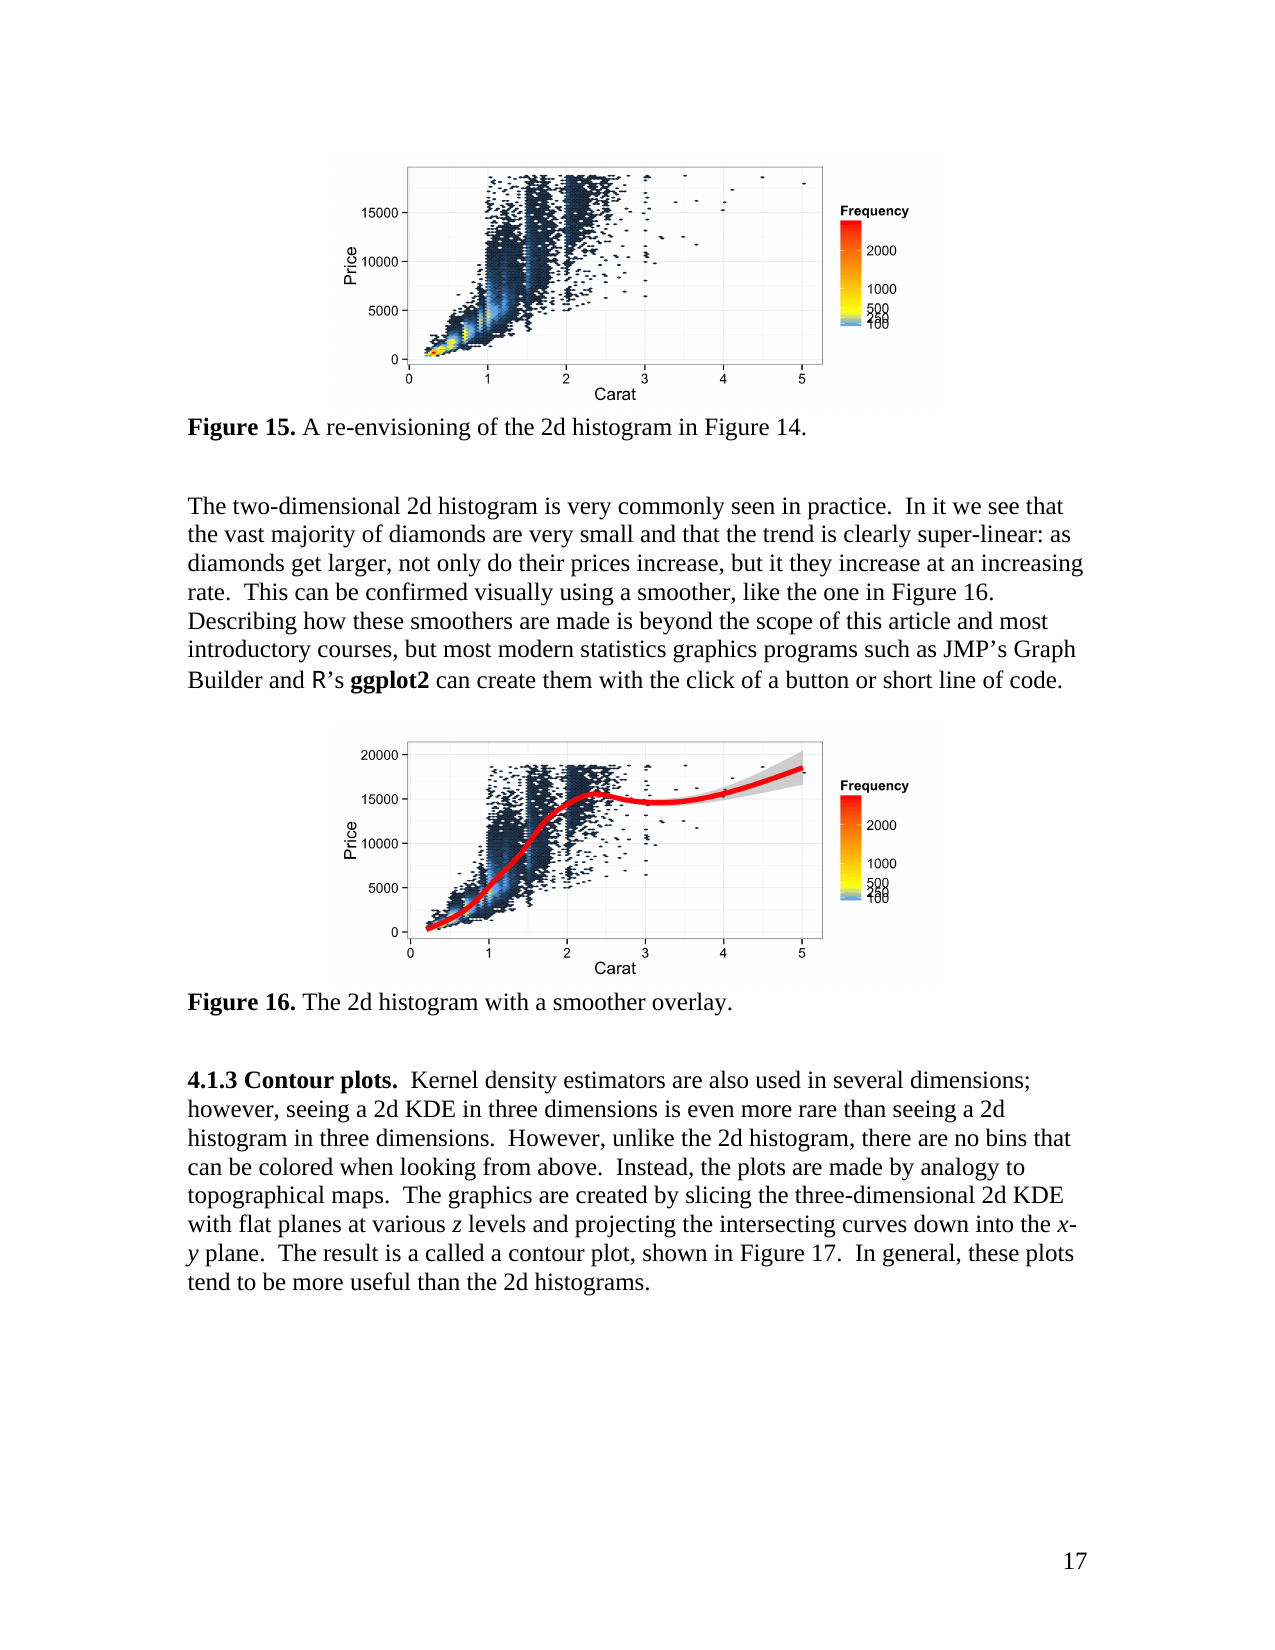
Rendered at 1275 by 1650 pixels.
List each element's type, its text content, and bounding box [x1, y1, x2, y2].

text 4.1.3 Contour plots. Kernel density estimators are also used in several dimensions; however, seeing a 2d KDE in three dimensions is even more rare than seeing a 2d histogram in three dimensions. However, unlike the 2d histogram, there are no bins that can be colored when looking from above. Instead, the plots are made by analogy to topographical maps. The graphics are created by slicing the three-dimensional 2d KDE with flat planes at various z levels and projecting the intersecting curves down into the x-y plane. The result is a called a contour plot, shown in Figure 17. In general, these plots tend to be more useful than the 2d histograms. [187, 1065, 1087, 1295]
text Figure 15. A re-envisioning of the 2d histogram in Figure 14. [187, 412, 1087, 441]
picture [331, 150, 944, 413]
picture [331, 724, 944, 987]
text The two-dimensional 2d histogram is very commonly seen in practice. In it we see that the vast majority of diamonds are very small and that the trend is clearly super-linear: as diamonds get larger, not only do their prices increase, but it they increase at an increasing rate. This can be confirmed visually using a smoother, like the one in Figure 16. Describing how these smoothers are made is beyond the scope of this article and most introductory courses, but most modern statistics graphics programs such as JMP’s Graph Builder and R’s ggplot2 can create them with the click of a button or short line of code. [187, 491, 1087, 696]
text Figure 16. The 2d histogram with a smoother overlay. [187, 987, 1087, 1016]
